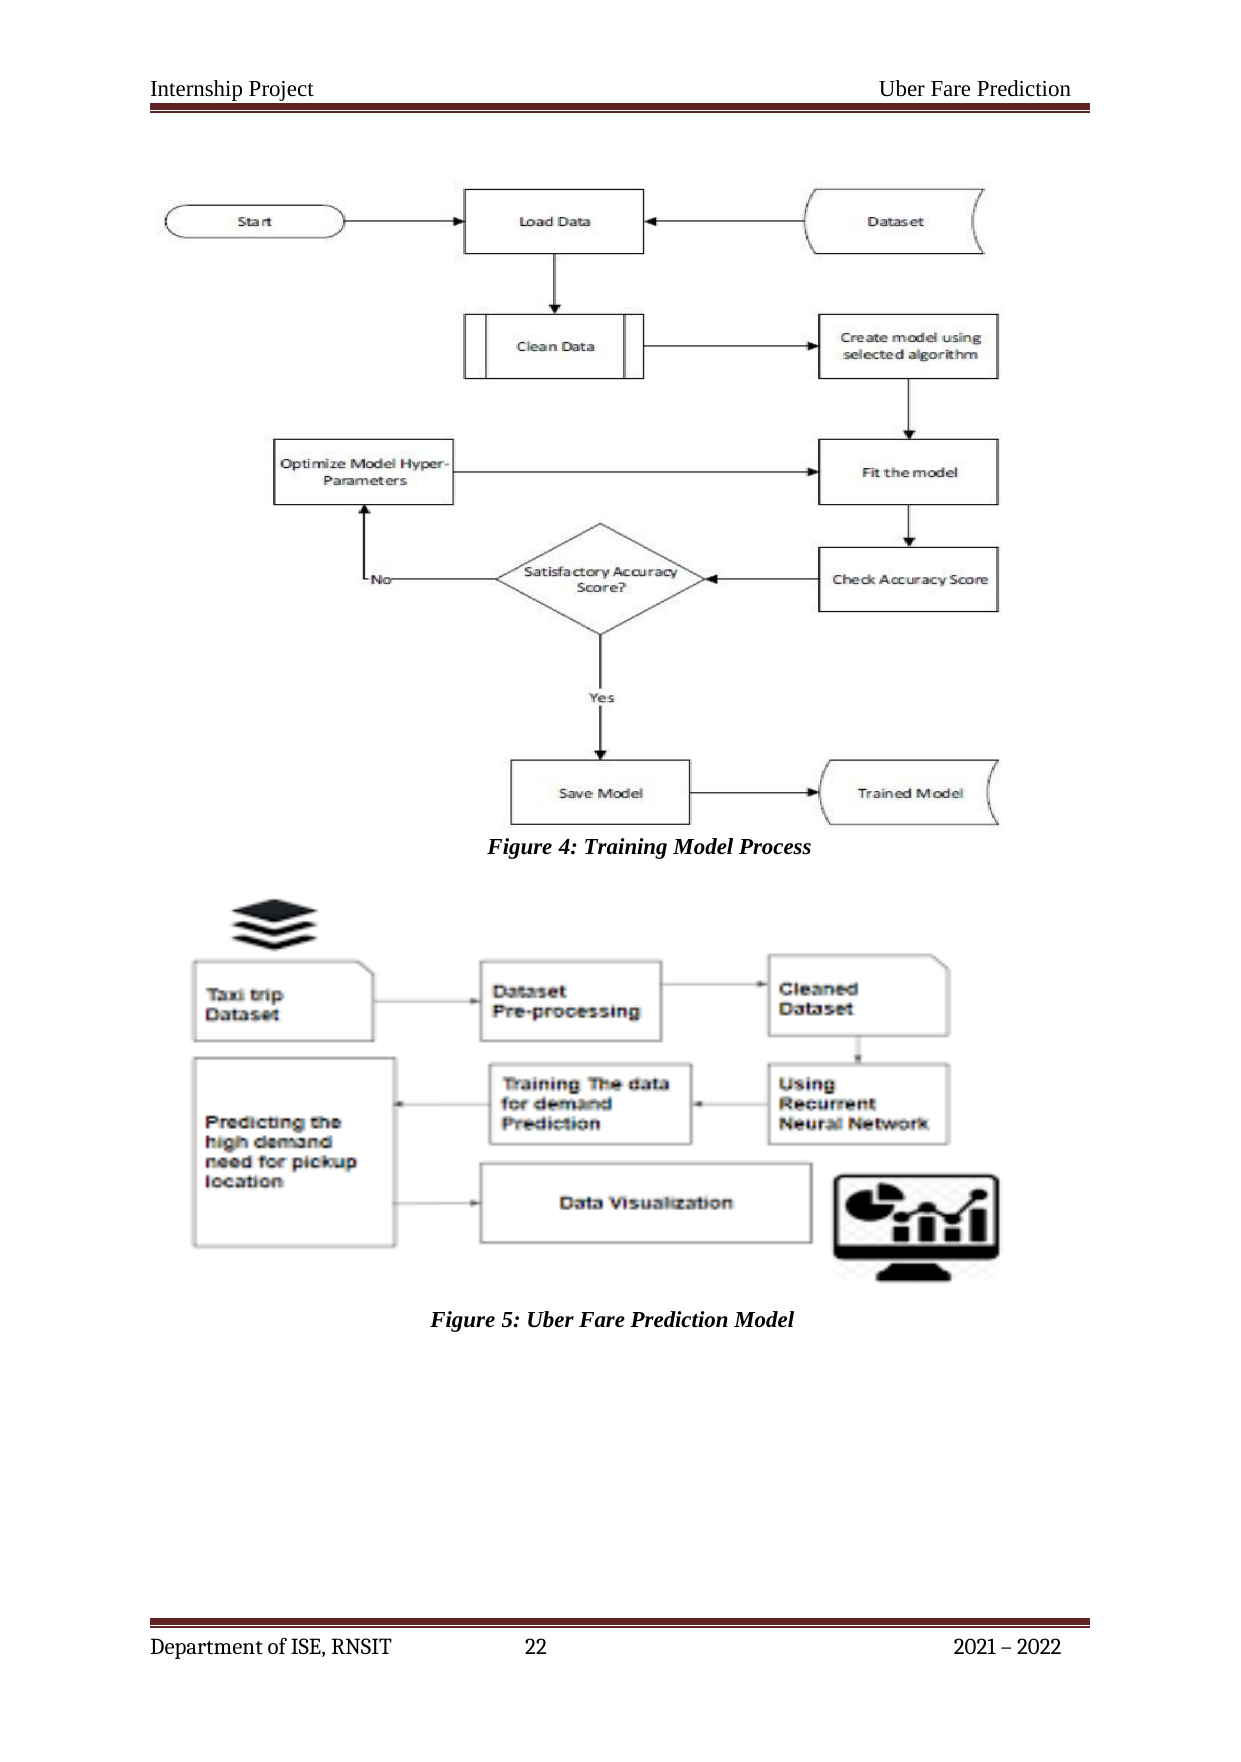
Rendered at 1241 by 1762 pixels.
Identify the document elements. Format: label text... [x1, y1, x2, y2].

picture [150, 888, 1039, 1306]
picture [150, 165, 1047, 833]
text Figure 5: Uber Fare Prediction Model [150, 1306, 1090, 1332]
text Figure 4: Training Model Process [150, 833, 1090, 859]
